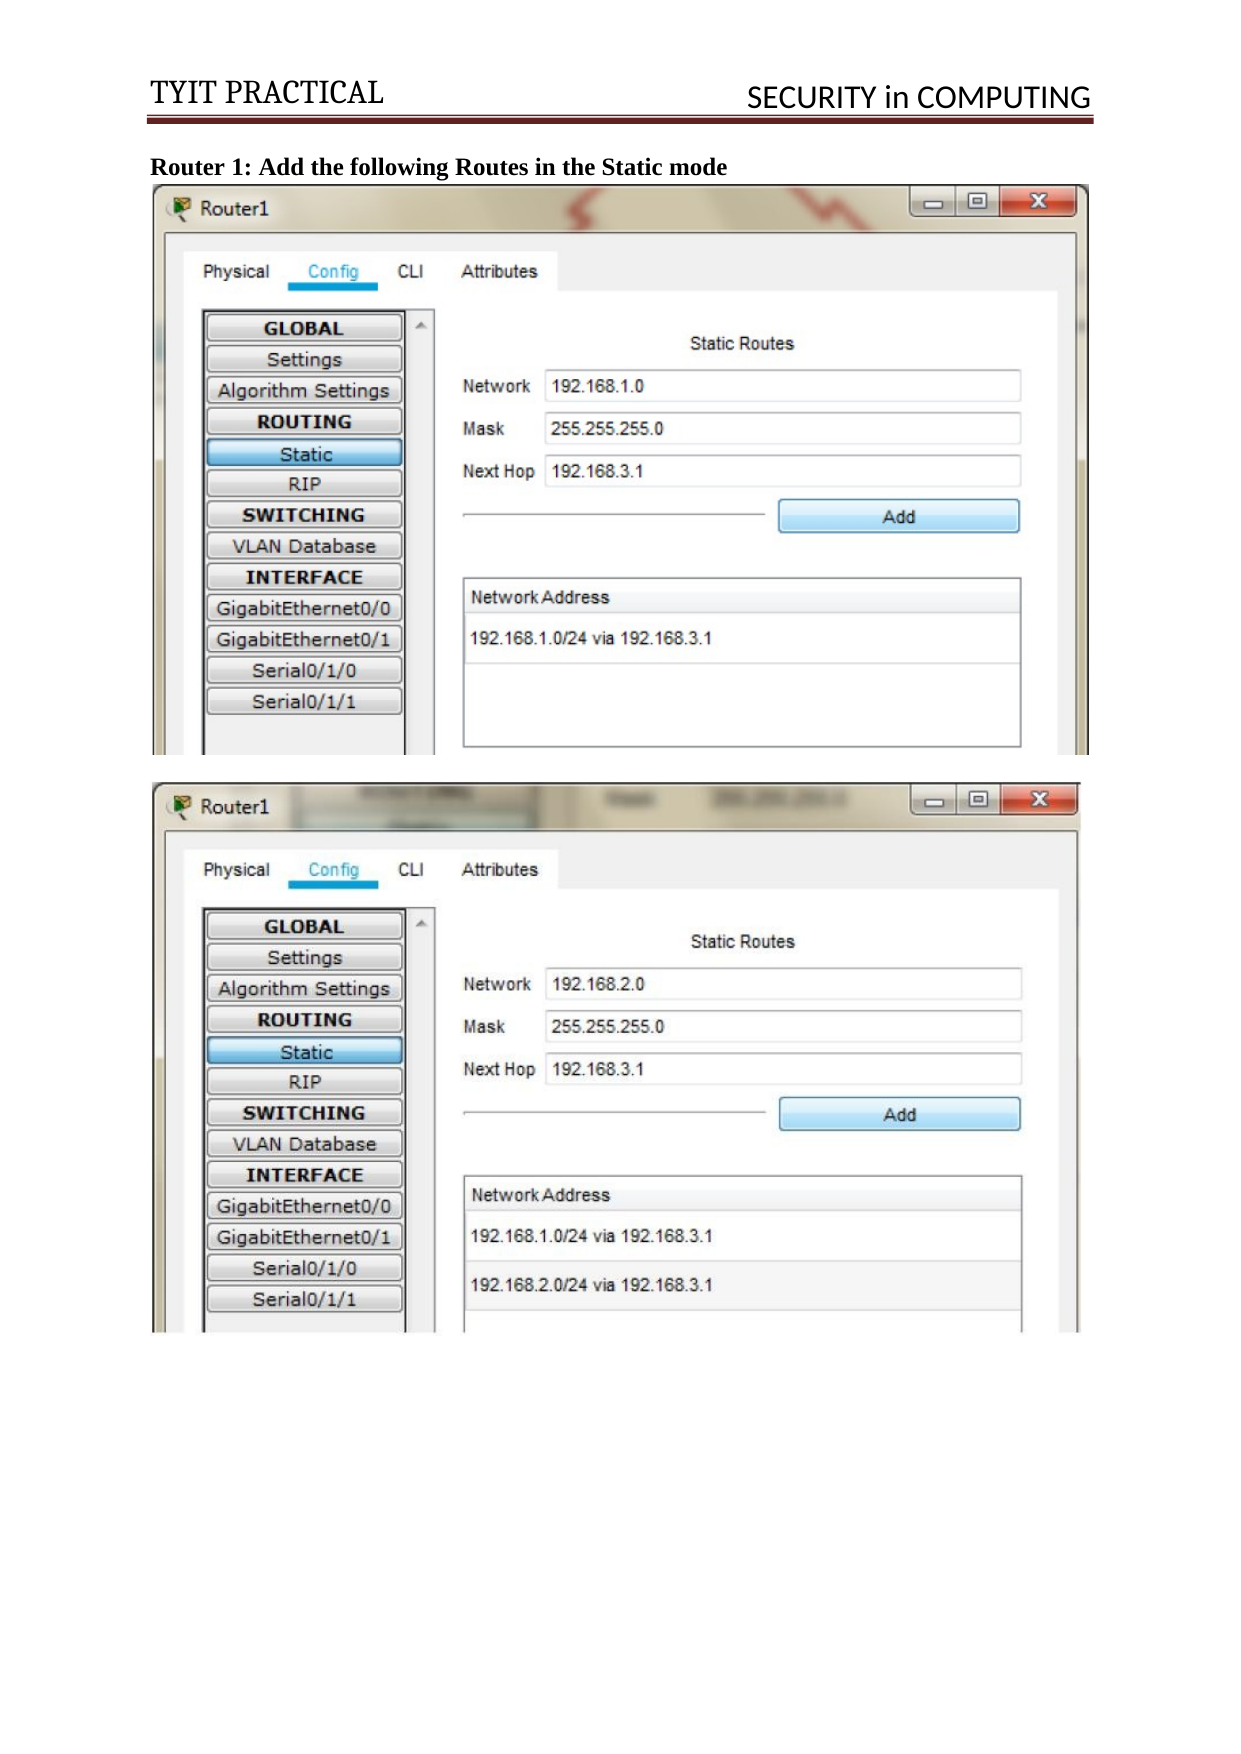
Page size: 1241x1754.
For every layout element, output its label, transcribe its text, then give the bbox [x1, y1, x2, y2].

picture [150, 781, 1083, 1336]
subtitle Router 1: Add the following Routes in the Static mode [150, 152, 1161, 181]
picture [152, 184, 1089, 755]
